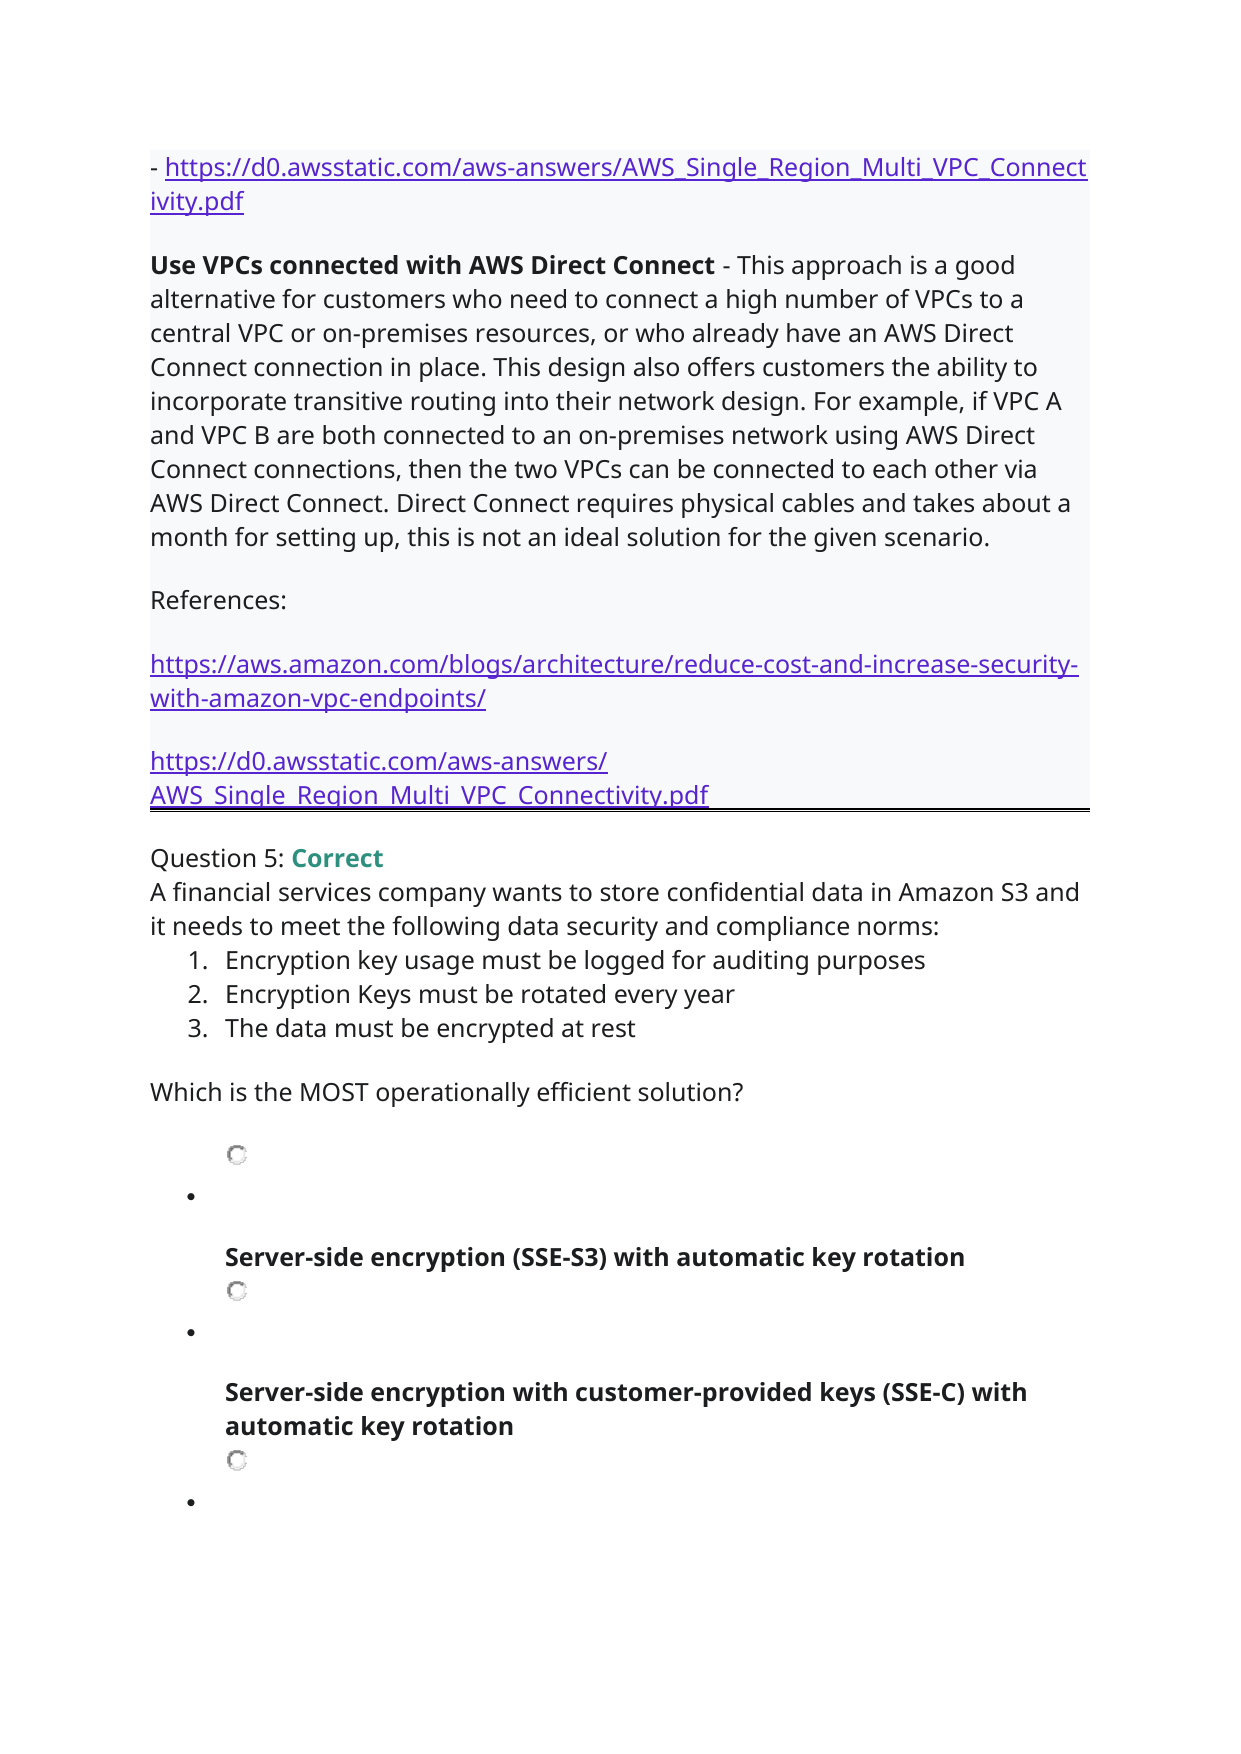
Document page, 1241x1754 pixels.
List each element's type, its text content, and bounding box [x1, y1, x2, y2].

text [150, 150, 1090, 218]
text A financial services company wants to store confidential data in Amazon S3 and it needs to meet the following data security and compliance norms: [150, 875, 1090, 943]
text Server-side encryption with customer-provided keys (SSE-C) with automatic key rotation [225, 1375, 1090, 1443]
text References: [150, 583, 1090, 617]
text https://d0.awsstatic.com/aws-answers/AWS_Single_Region_Multi_VPC_Connectivity.pdf [150, 743, 1090, 808]
text Which is the MOST operationally efficient solution? [150, 1074, 1090, 1108]
text Use VPCs connected with AWS Direct Connect - This approach is a good alternative for customers who need to connect a high number of VPCs to a central VPC or on-premises resources, or who already have an AWS Direct Connect connection in place. This design also offers customers the ability to incorporate transitive routing into their network design. For example, if VPC A and VPC B are both connected to an on-premises network using AWS Direct Connect connections, then the two VPCs can be connected to each other via AWS Direct Connect. Direct Connect requires physical cables and takes about a month for setting up, this is not an ideal solution for the given scenario. [150, 247, 1090, 554]
text https://aws.amazon.com/blogs/architecture/reduce-cost-and-increase-security-with-amazon-vpc-endpoints/ [150, 646, 1090, 714]
text Question 5: Correct [150, 841, 1090, 875]
list Encryption key usage must be logged for auditing purposes [187, 943, 1090, 977]
list The data must be encrypted at rest [187, 1011, 1090, 1045]
text Server-side encryption (SSE-S3) with automatic key rotation [225, 1239, 1090, 1273]
list Encryption Keys must be rotated every year [187, 977, 1090, 1011]
